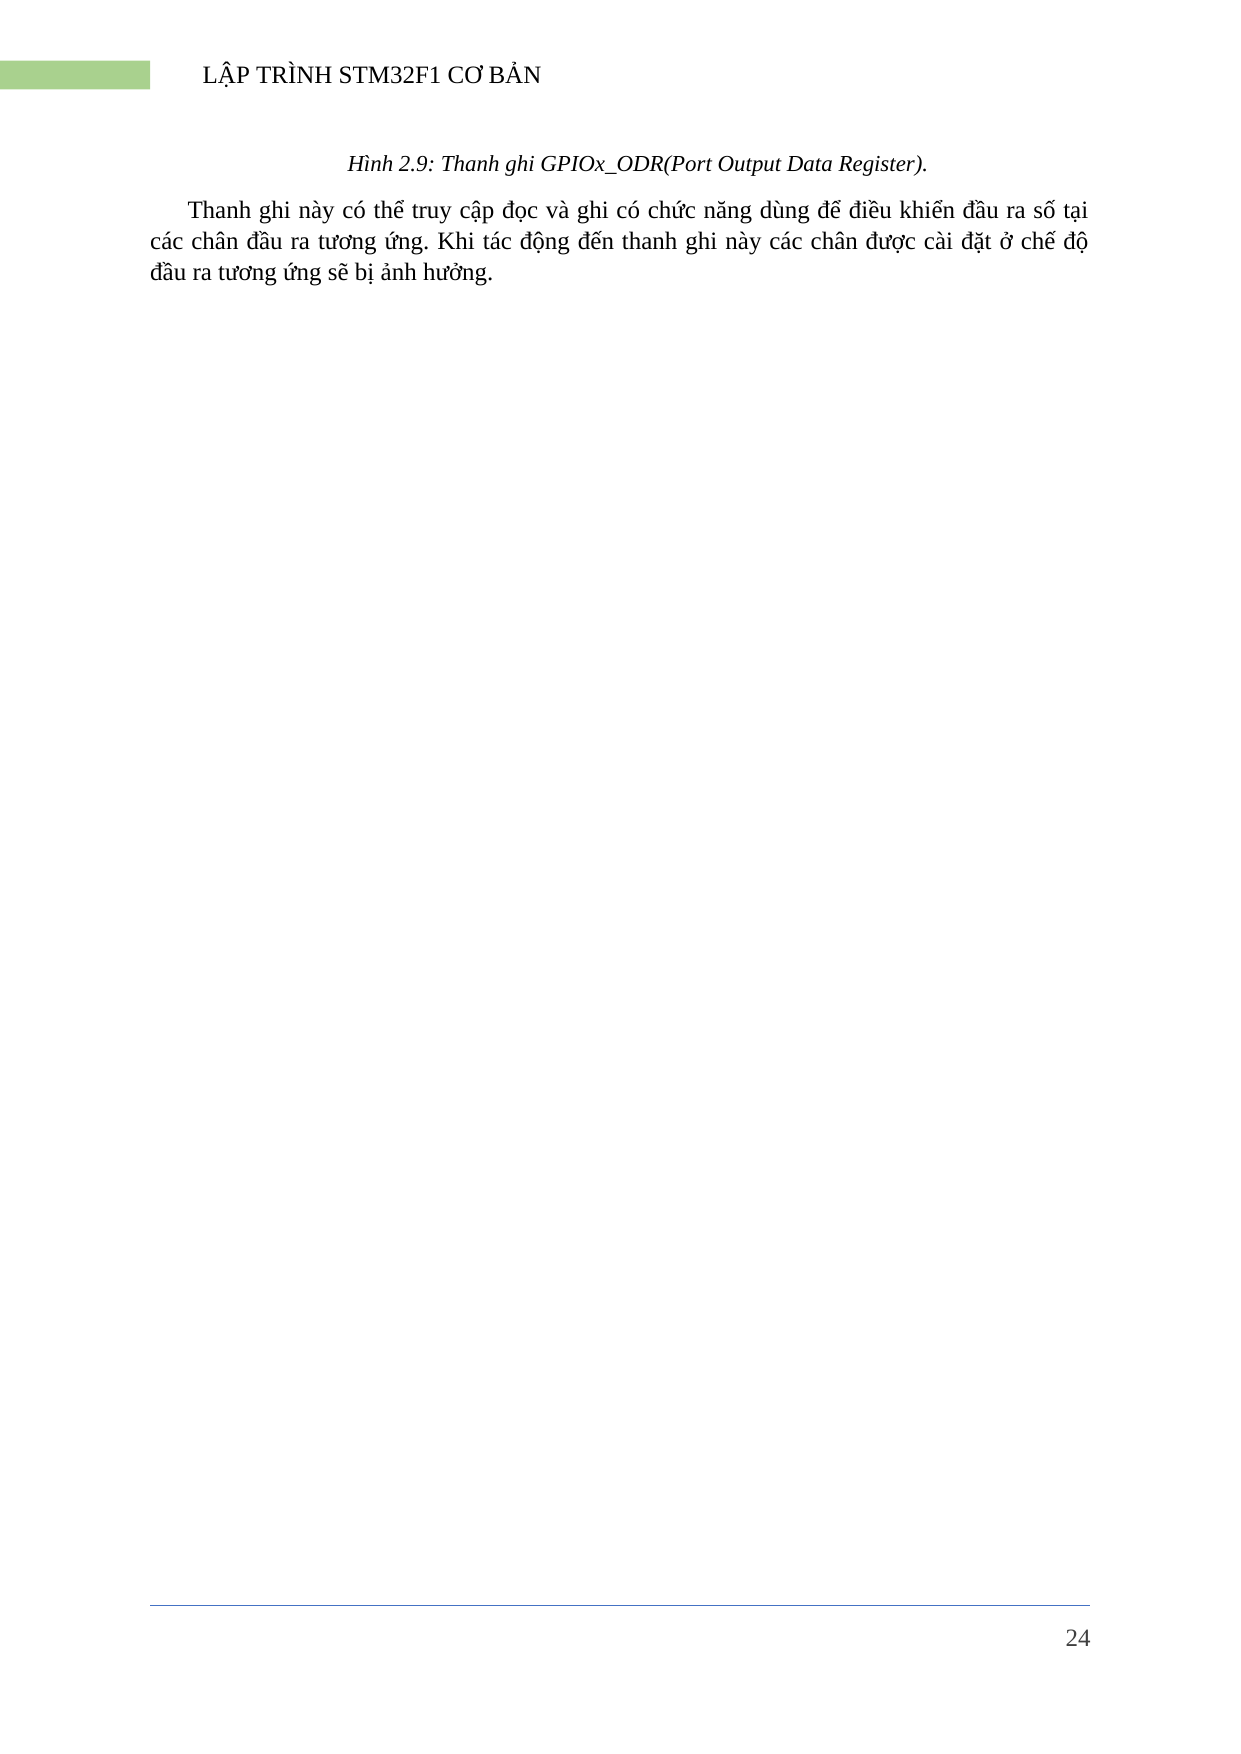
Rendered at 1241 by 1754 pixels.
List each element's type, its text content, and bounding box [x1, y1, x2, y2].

text Hình 2.9: Thanh ghi GPIOx_ODR(Port Output Data Register). [187, 150, 1090, 176]
